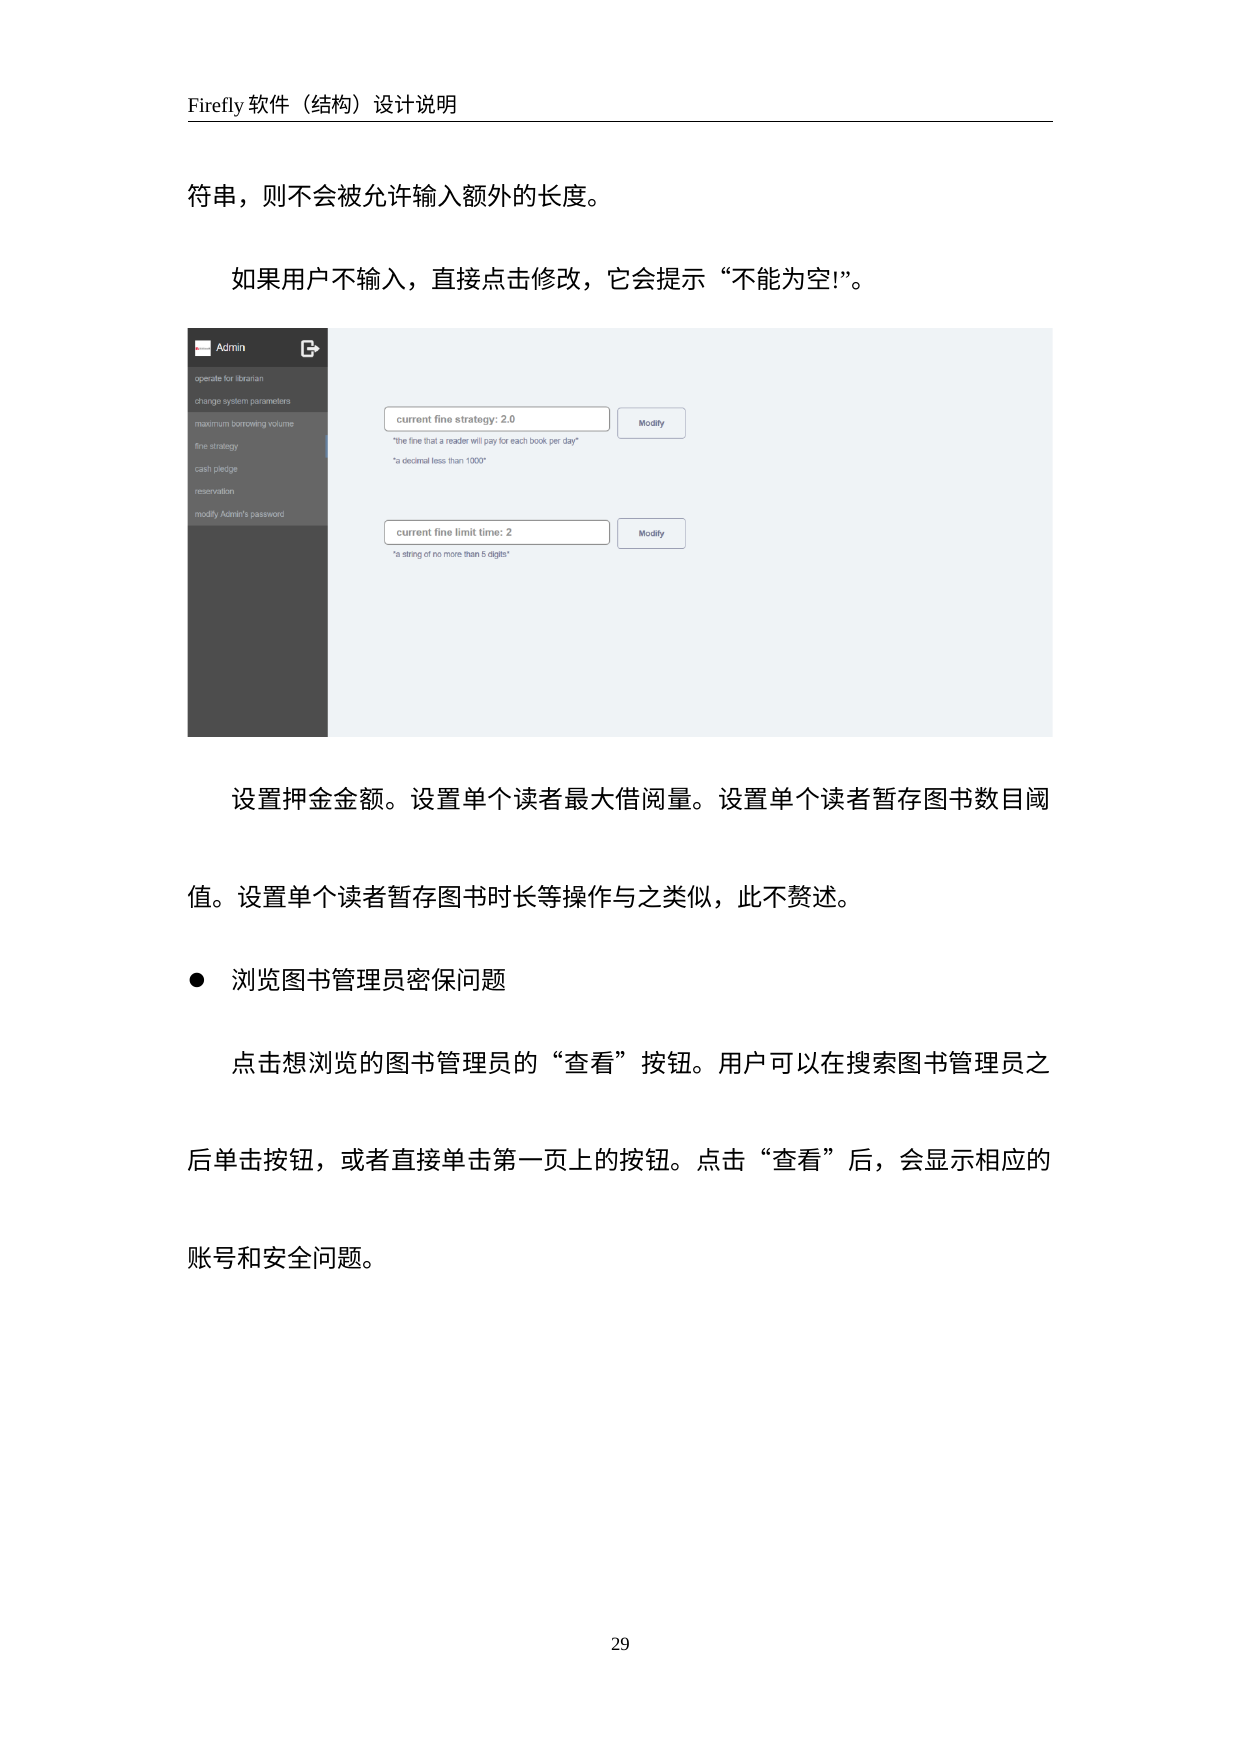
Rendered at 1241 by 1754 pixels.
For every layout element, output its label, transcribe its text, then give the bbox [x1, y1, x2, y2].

list 浏览图书管理员密保问题 [187, 946, 1053, 1011]
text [187, 162, 1053, 227]
text 如果用户不输入，直接点击修改，它会提示“不能为空!”。 [187, 245, 1053, 310]
picture [187, 328, 1053, 737]
text 设置押金金额。设置单个读者最大借阅量。设置单个读者暂存图书数目阈值。设置单个读者暂存图书时长等操作与之类似，此不赘述。 [187, 765, 1053, 928]
text 点击想浏览的图书管理员的“查看”按钮。用户可以在搜索图书管理员之后单击按钮，或者直接单击第一页上的按钮。点击“查看”后，会显示相应的账号和安全问题。 [187, 1029, 1053, 1289]
